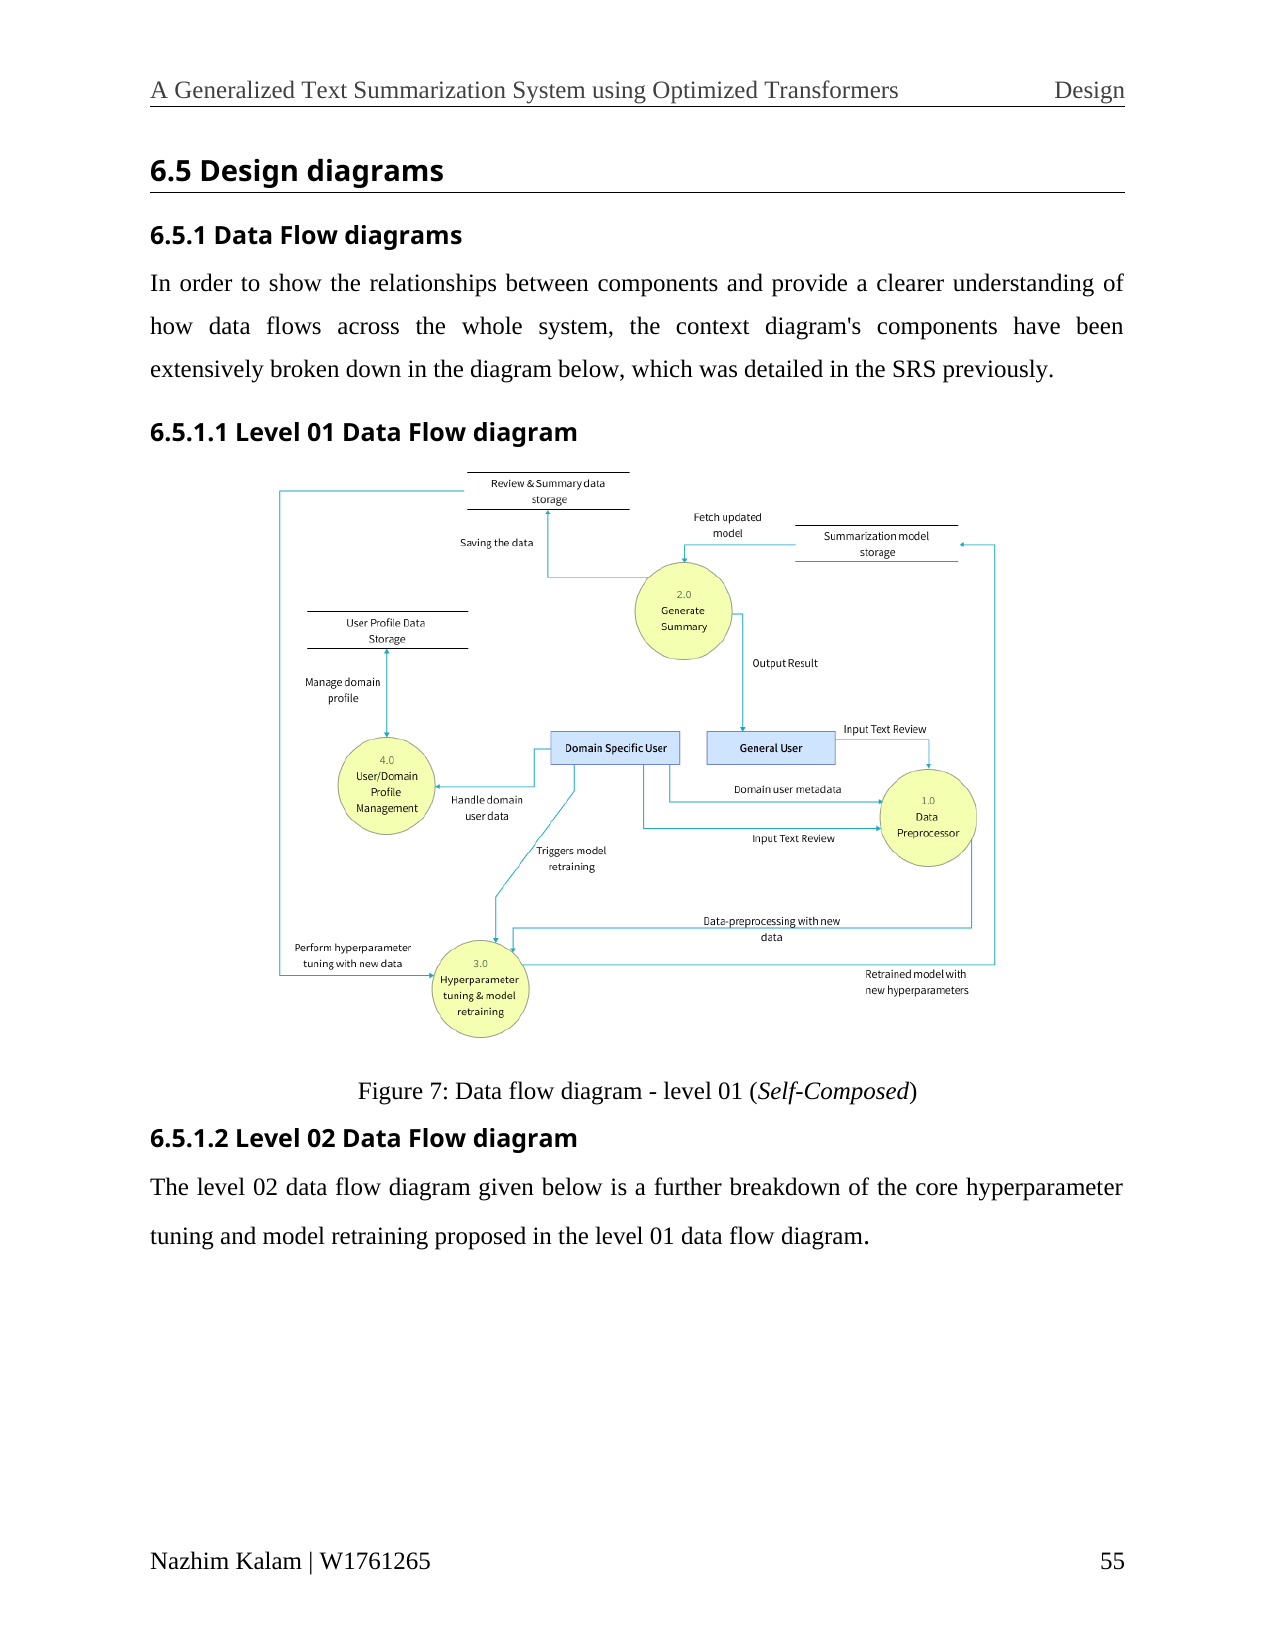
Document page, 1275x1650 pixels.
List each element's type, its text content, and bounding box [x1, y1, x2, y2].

subtitle 6.5.1.1 Level 01 Data Flow diagram [150, 414, 1125, 448]
subtitle 6.5 Design diagrams [150, 150, 1125, 192]
subtitle 6.5.1 Data Flow diagrams [150, 217, 1125, 251]
text Figure 7: Data flow diagram - level 01 (Self-Composed) [150, 1076, 1125, 1104]
list In order to show the relationships between components and provide a clearer understanding of how data flows across the whole system, the context diagram's components have been extensively broken down in the diagram below, which was detailed in the SRS previously. [150, 268, 1125, 383]
picture [267, 465, 1008, 1046]
subtitle 6.5.1.2 Level 02 Data Flow diagram [150, 1121, 1125, 1155]
text The level 02 data flow diagram given below is a further breakdown of the core hyperparameter tuning and model retraining proposed in the level 01 data flow diagram. [150, 1172, 1125, 1252]
